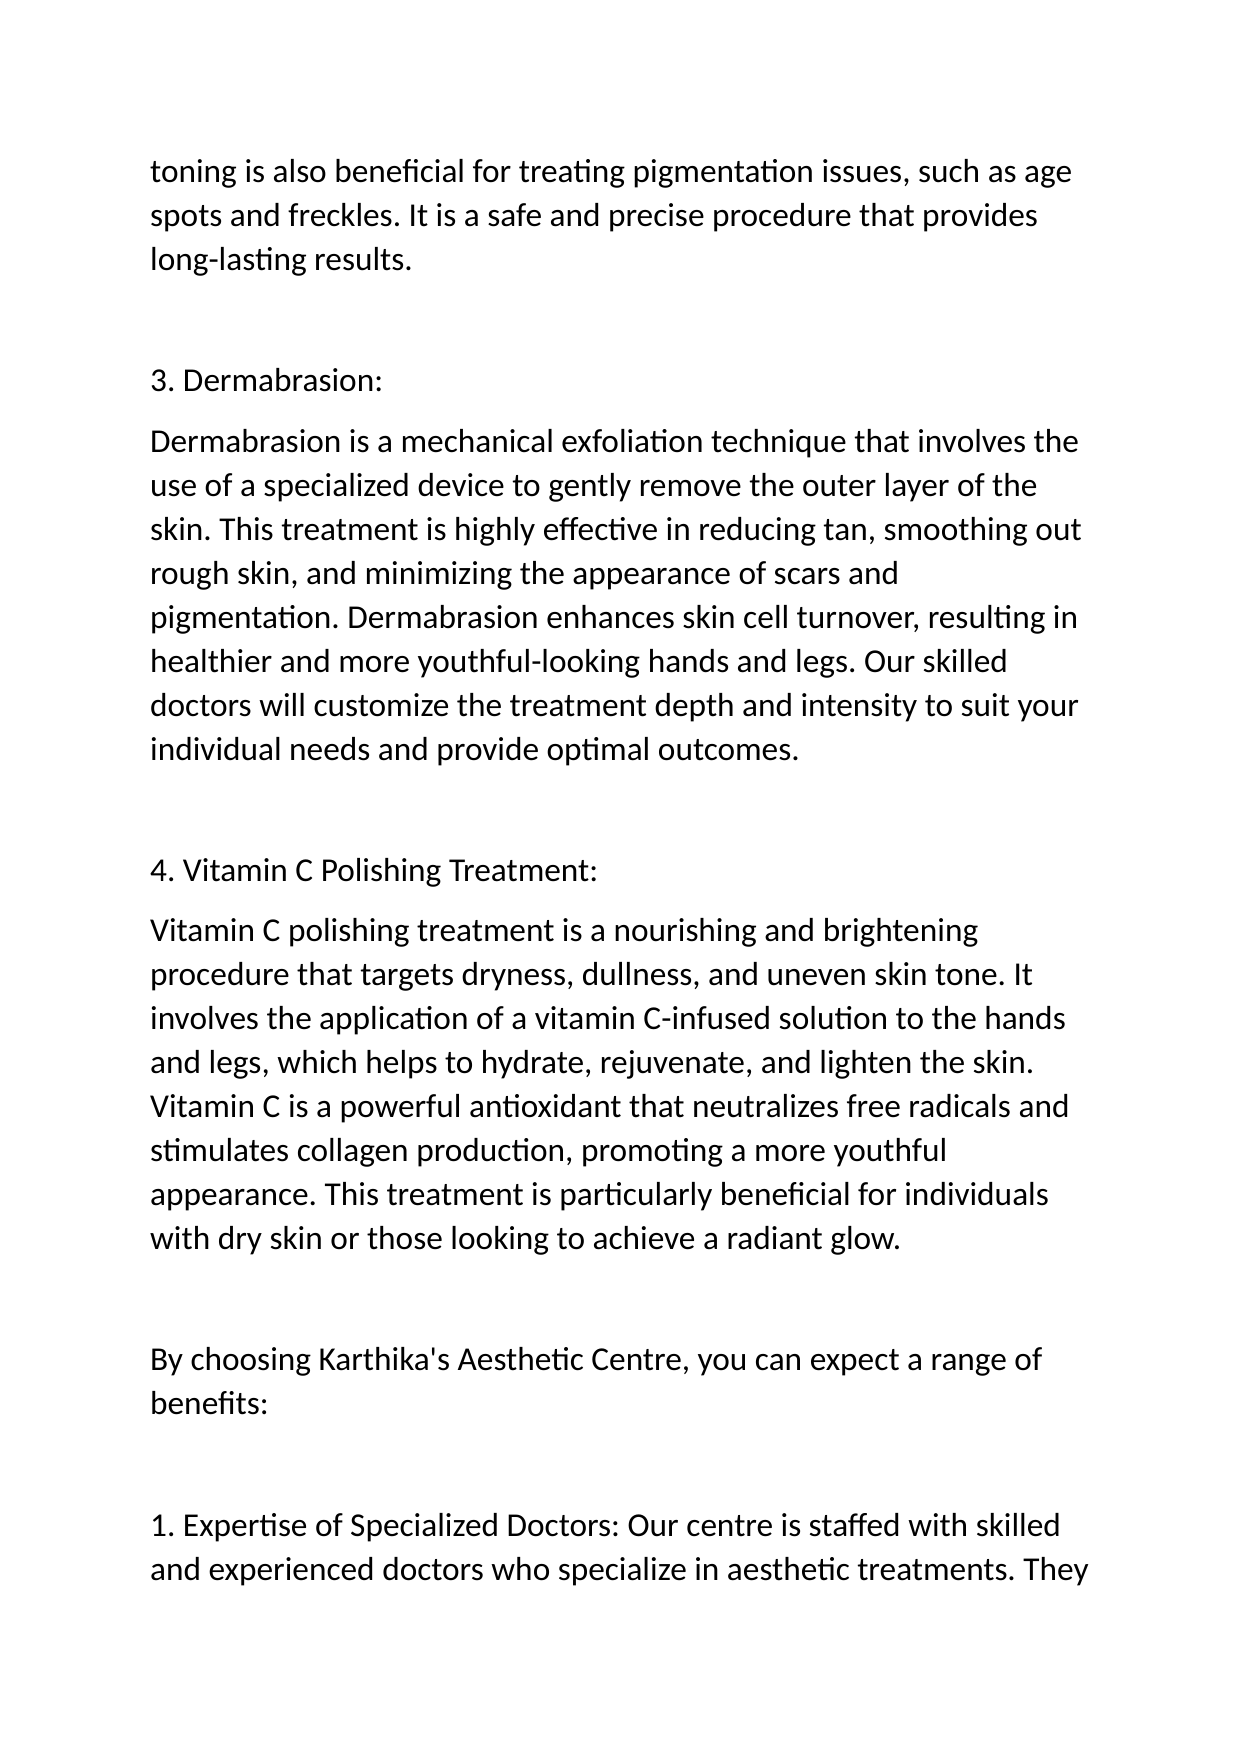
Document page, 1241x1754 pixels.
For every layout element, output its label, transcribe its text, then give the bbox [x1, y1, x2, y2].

text 3. Dermabrasion: [150, 359, 1090, 400]
text Dermabrasion is a mechanical exfoliation technique that involves the use of a specialized device to gently remove the outer layer of the skin. This treatment is highly effective in reducing tan, smoothing out rough skin, and minimizing the appearance of scars and pigmentation. Dermabrasion enhances skin cell turnover, resulting in healthier and more youthful-looking hands and legs. Our skilled doctors will customize the treatment depth and intensity to suit your individual needs and provide optimal outcomes. [150, 420, 1090, 768]
text Vitamin C polishing treatment is a nourishing and brightening procedure that targets dryness, dullness, and uneven skin tone. It involves the application of a vitamin C-infused solution to the hands and legs, which helps to hydrate, rejuvenate, and lighten the skin. Vitamin C is a powerful antioxidant that neutralizes free radicals and stimulates collagen production, promoting a more youthful appearance. This treatment is particularly beneficial for individuals with dry skin or those looking to achieve a radiant glow. [150, 909, 1090, 1258]
text By choosing Karthika's Aesthetic Centre, you can expect a range of benefits: [150, 1338, 1090, 1423]
text 4. Vitamin C Polishing Treatment: [150, 849, 1090, 889]
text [150, 150, 1090, 279]
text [150, 1503, 1090, 1588]
